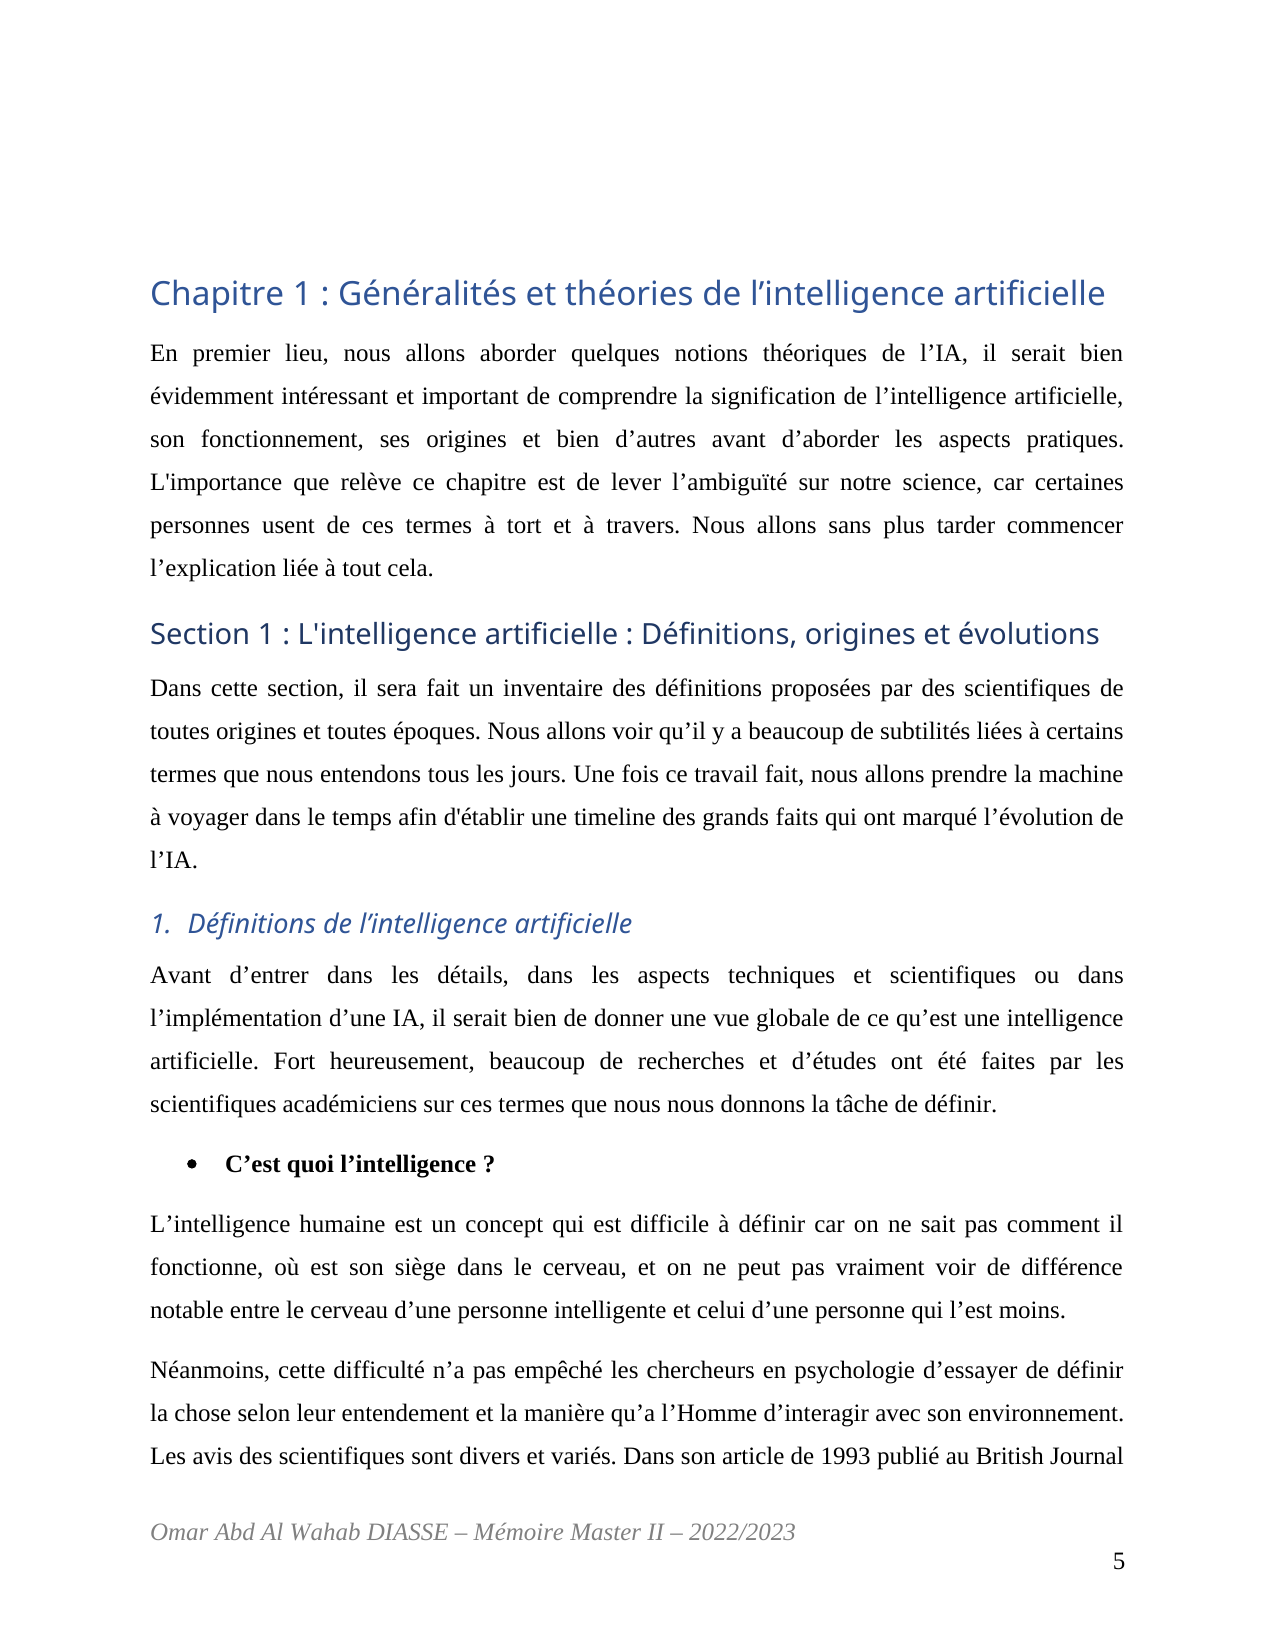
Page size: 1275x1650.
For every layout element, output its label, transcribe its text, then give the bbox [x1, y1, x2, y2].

text Avant d’entrer dans les détails, dans les aspects techniques et scientifiques ou dans l’implémentation d’une IA, il serait bien de donner une vue globale de ce qu’est une intelligence artificielle. Fort heureusement, beaucoup de recherches et d’études ont été faites par les scientifiques académiciens sur ces termes que nous nous donnons la tâche de définir. [150, 960, 1125, 1118]
subtitle Section 1 : L'intelligence artificielle : Définitions, origines et évolutions [150, 613, 1125, 653]
text En premier lieu, nous allons aborder quelques notions théoriques de l’IA, il serait bien évidemment intéressant et important de comprendre la signification de l’intelligence artificielle, son fonctionnement, ses origines et bien d’autres avant d’aborder les aspects pratiques. L'importance que relève ce chapitre est de lever l’ambiguïté sur notre science, car certaines personnes usent de ces termes à tort et à travers. Nous allons sans plus tarder commencer l’explication liée à tout cela. [150, 338, 1125, 582]
text L’intelligence humaine est un concept qui est difficile à définir car on ne sait pas comment il fonctionne, où est son siège dans le cerveau, et on ne peut pas vraiment voir de différence notable entre le cerveau d’une personne intelligente et celui d’une personne qui l’est moins. [150, 1209, 1125, 1324]
subtitle Chapitre 1 : Généralités et théories de l’intelligence artificielle [150, 269, 1125, 315]
list C’est quoi l’intelligence ? [187, 1149, 1125, 1178]
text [150, 1355, 1125, 1470]
subtitle Définitions de l’intelligence artificielle [150, 905, 1125, 942]
text Dans cette section, il sera fait un inventaire des définitions proposées par des scientifiques de toutes origines et toutes époques. Nous allons voir qu’il y a beaucoup de subtilités liées à certains termes que nous entendons tous les jours. Une fois ce travail fait, nous allons prendre la machine à voyager dans le temps afin d'établir une timeline des grands faits qui ont marqué l’évolution de l’IA. [150, 673, 1125, 874]
